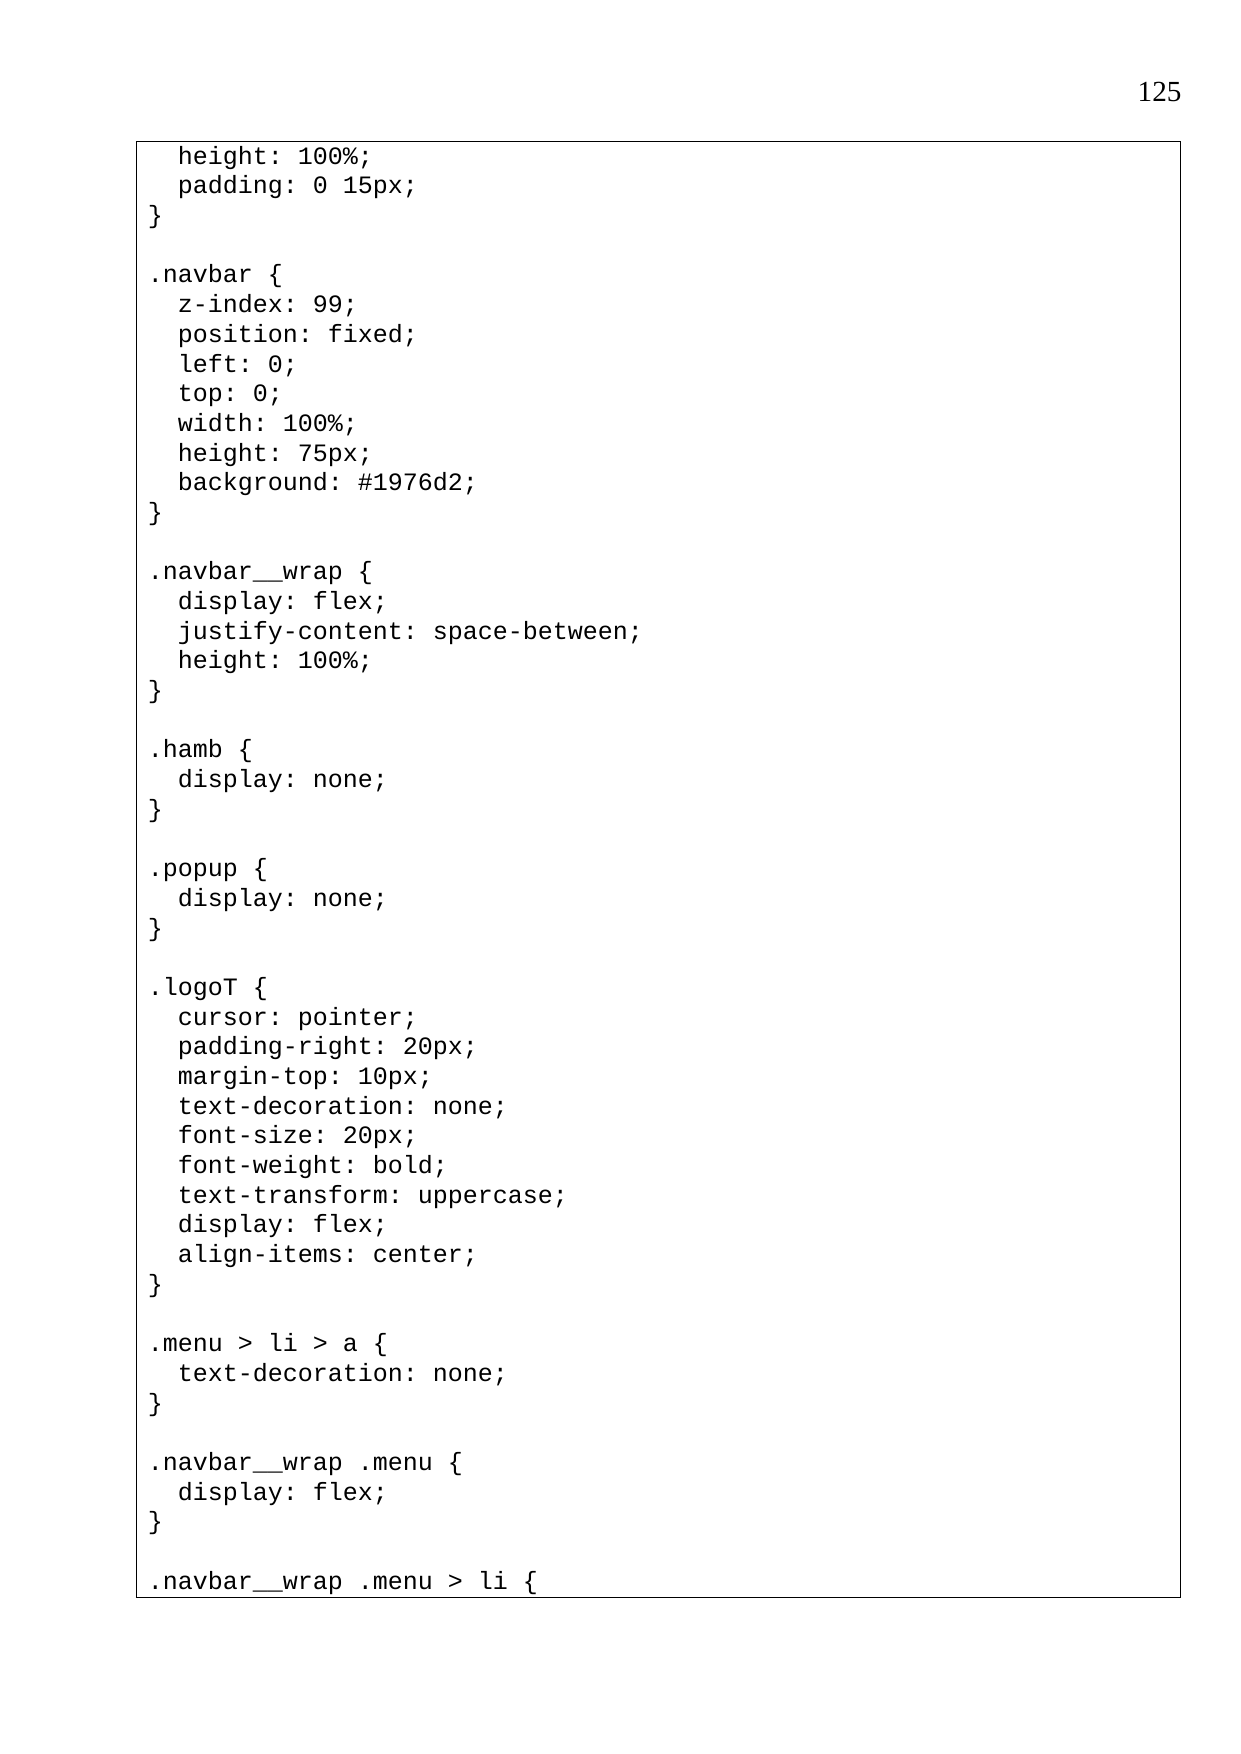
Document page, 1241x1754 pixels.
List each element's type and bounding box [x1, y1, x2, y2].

table_header [137, 142, 1180, 1597]
